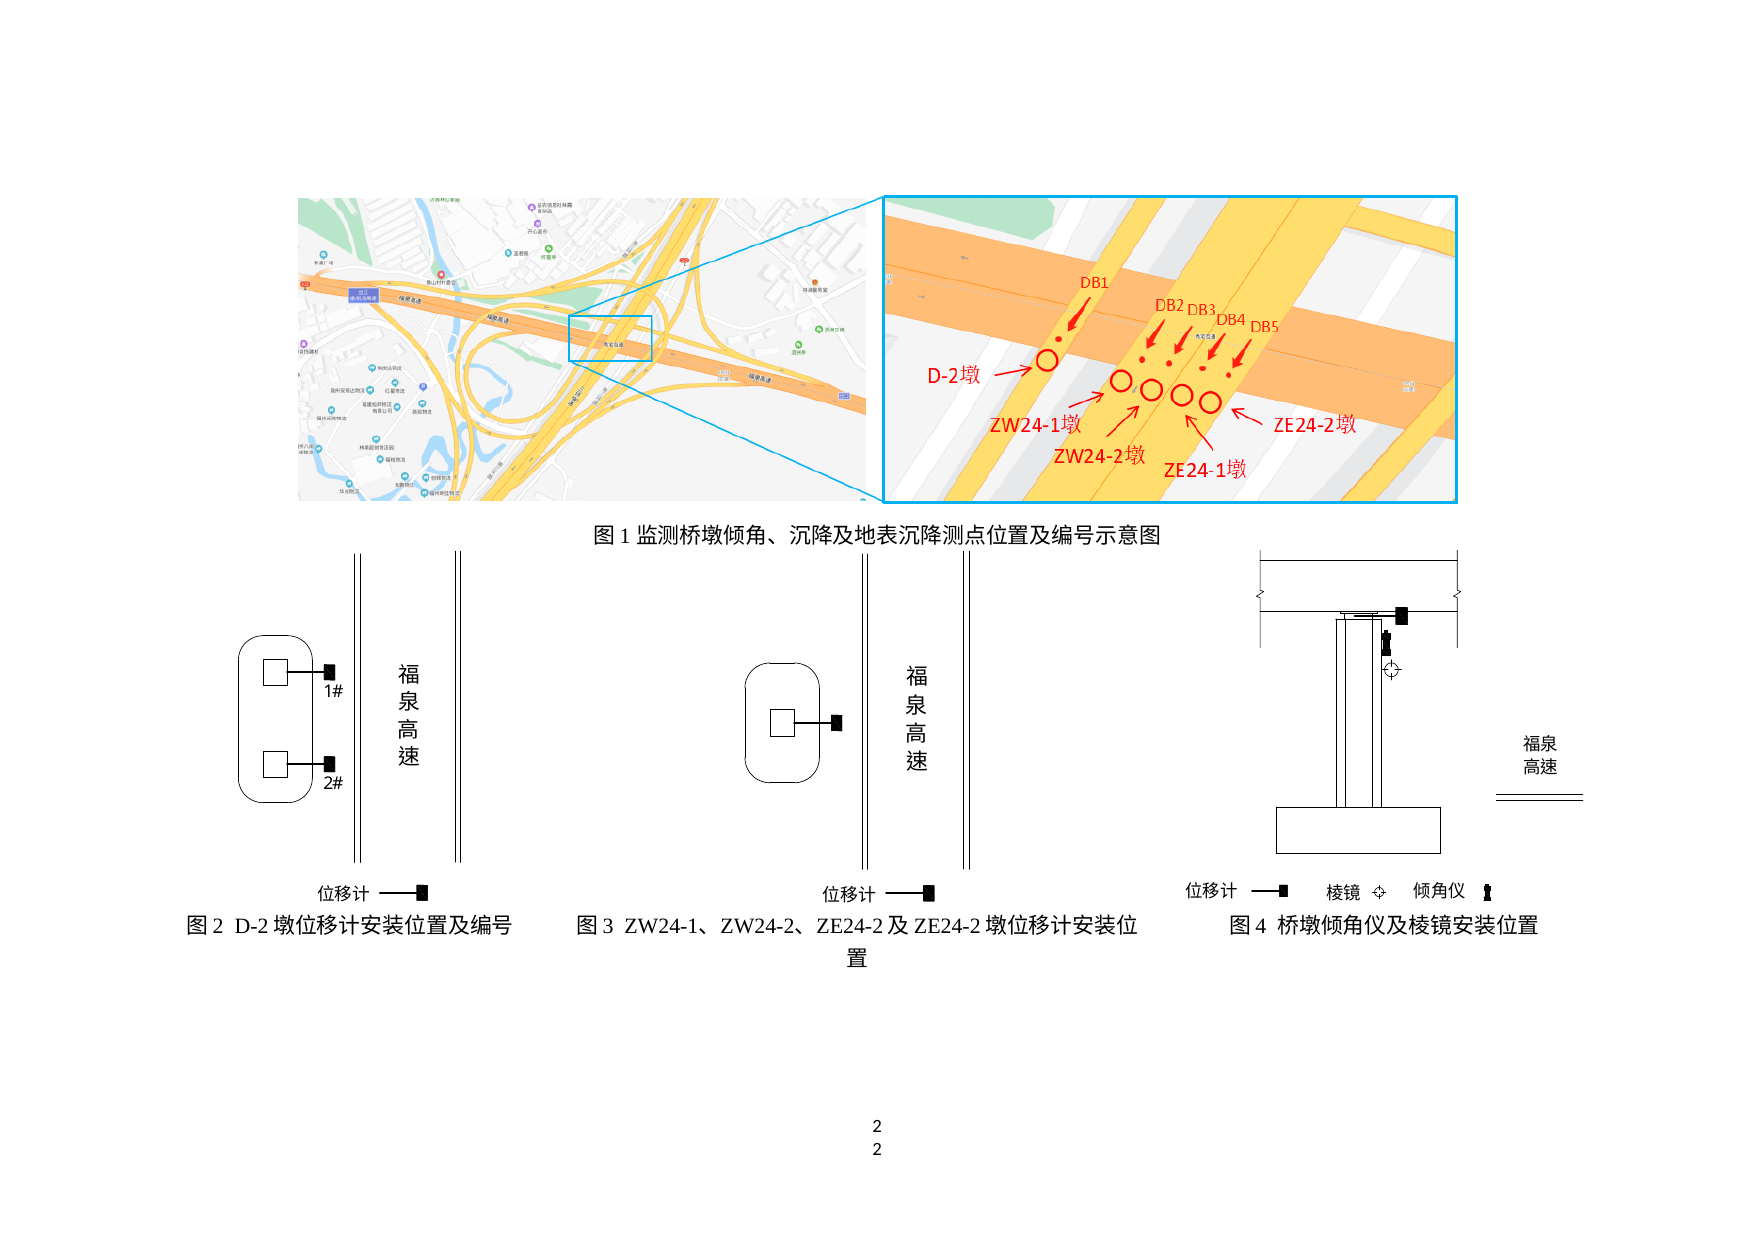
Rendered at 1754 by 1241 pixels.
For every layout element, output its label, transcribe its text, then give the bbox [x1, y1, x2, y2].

table_cell 图3 ZW24-1、ZW24-2、ZE24-2及ZE24-2墩位移计安装位置 [561, 550, 1153, 973]
table_header 图1 监测桥墩倾角、沉降及地表沉降测点位置及编号示意图 [139, 193, 1615, 550]
table_cell 图4 桥墩倾角仪及棱镜安装位置 [1153, 550, 1615, 973]
picture [269, 192, 1485, 506]
table_cell 图2 D-2墩位移计安装位置及编号 [139, 550, 561, 973]
